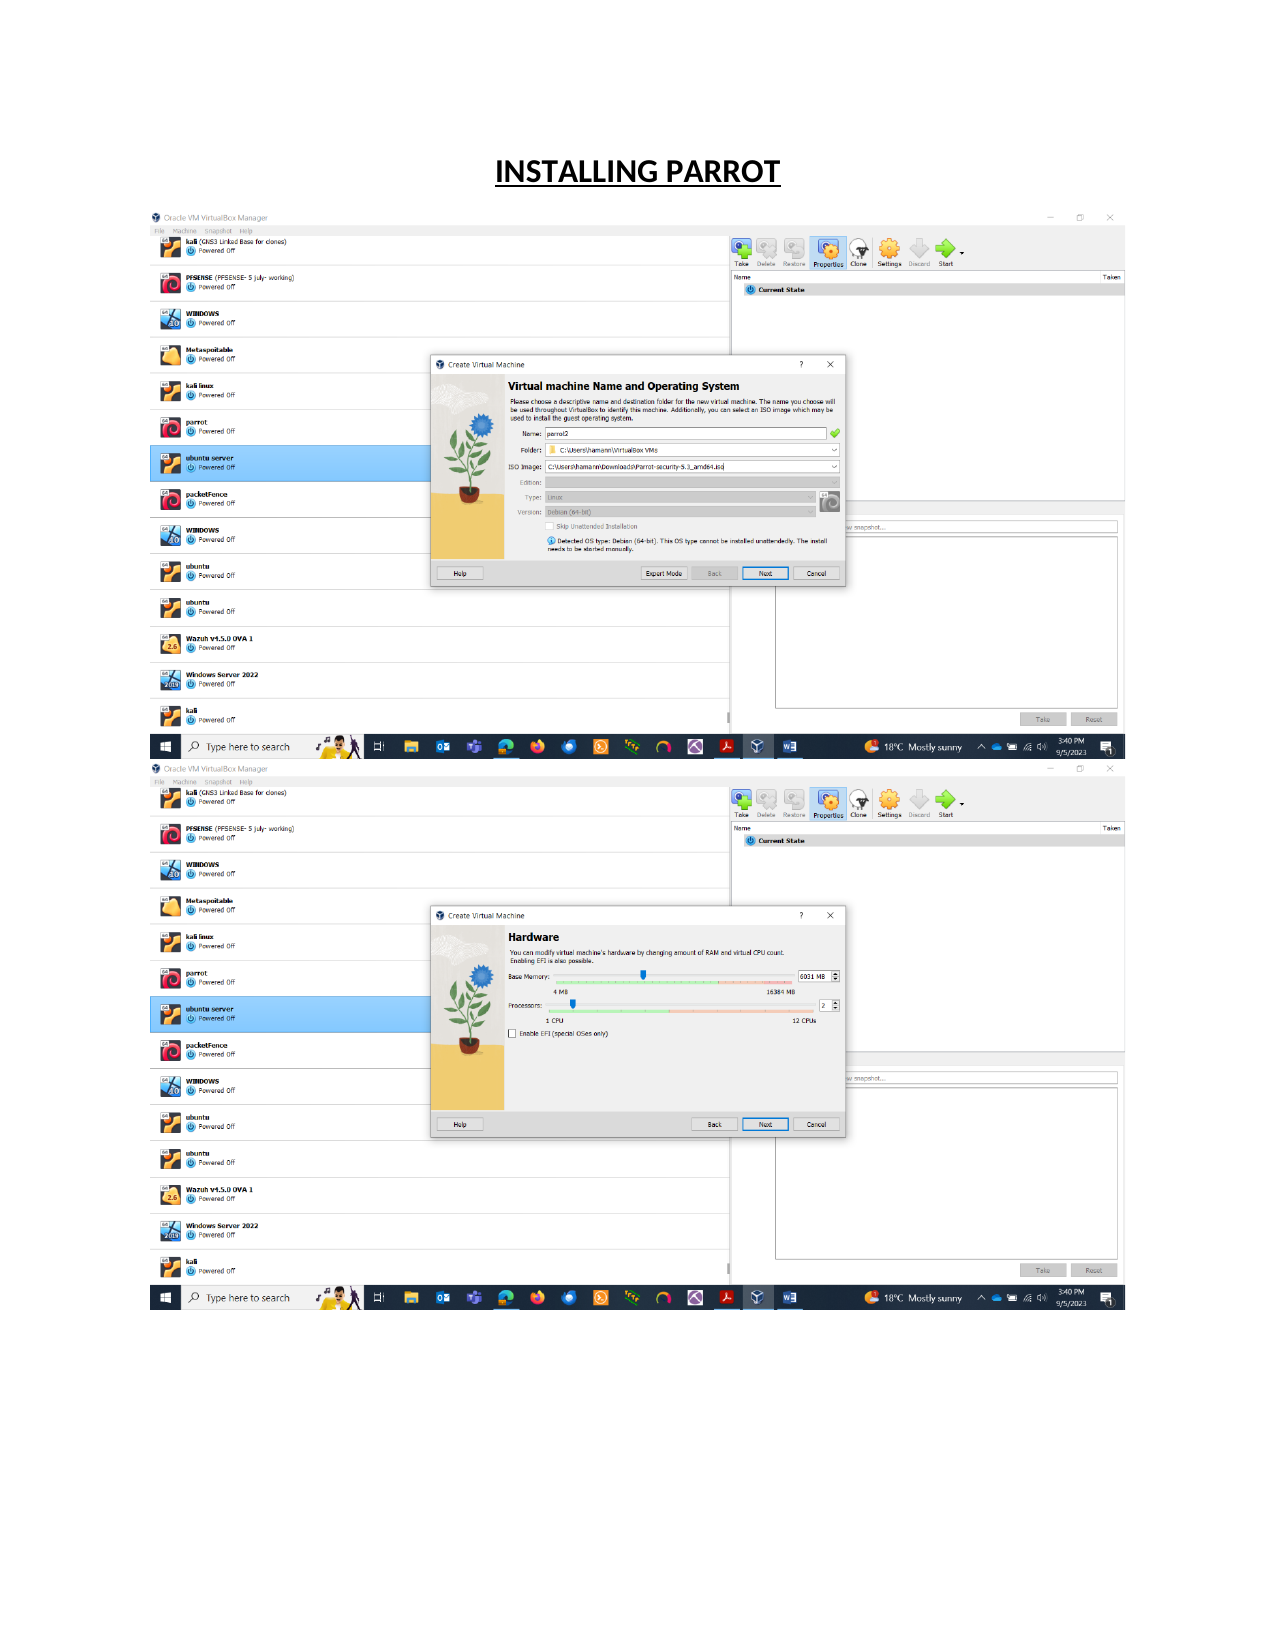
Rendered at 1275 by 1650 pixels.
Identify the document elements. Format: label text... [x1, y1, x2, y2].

picture [150, 761, 1125, 1310]
picture [150, 210, 1125, 759]
text INSTALLING PARROT [150, 150, 1125, 191]
